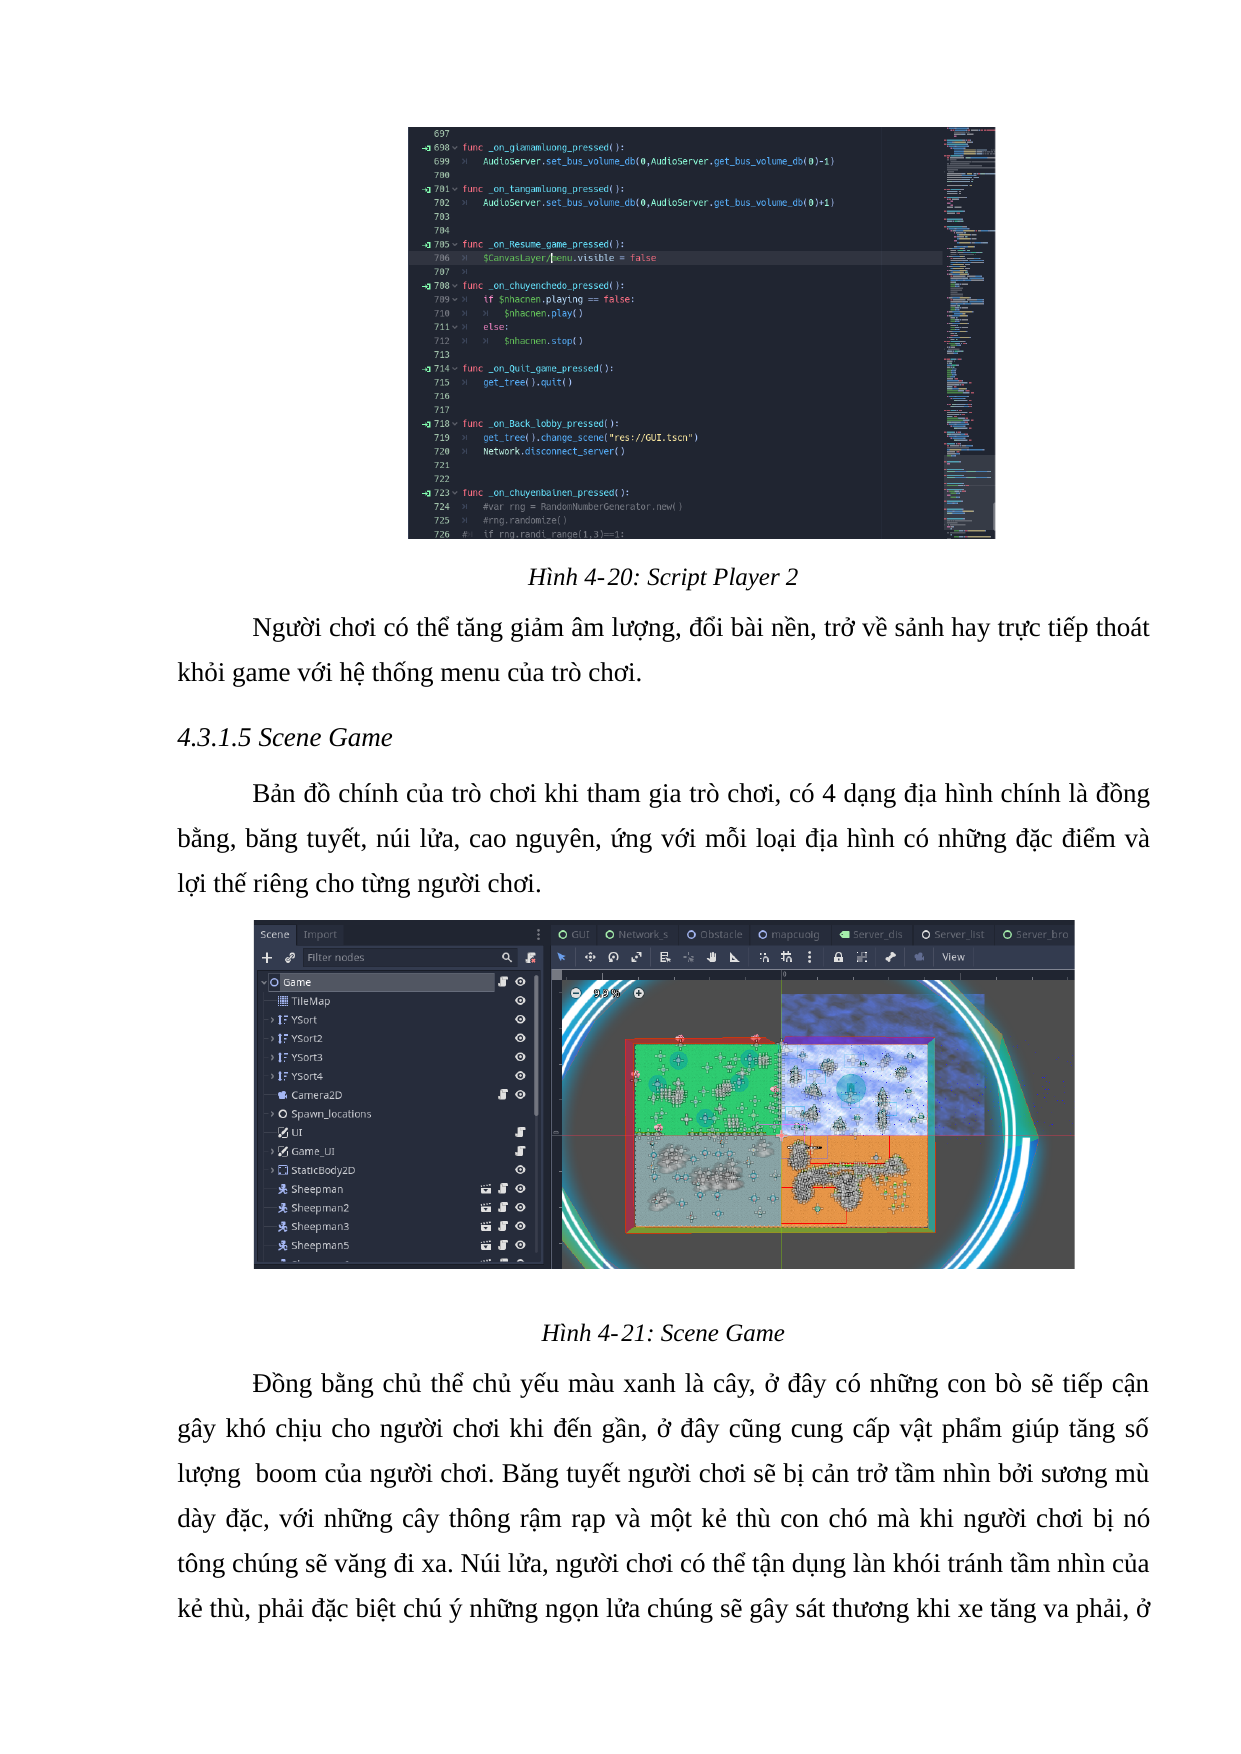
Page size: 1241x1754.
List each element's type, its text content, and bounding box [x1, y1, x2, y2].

picture [253, 920, 1075, 1269]
text Bản đồ chính của trò chơi khi tham gia trò chơi, có 4 dạng địa hình chính là đồng bằng, băng tuyết, núi lửa, cao nguyên, ứng với mỗi loại địa hình có những đặc điểm và lợi thế riêng cho từng người chơi. [177, 774, 1152, 901]
text Người chơi có thể tăng giảm âm lượng, đổi bài nền, trở về sảnh hay trực tiếp thoát khỏi game với hệ thống menu của trò chơi. [177, 608, 1152, 691]
subtitle Scene Game [177, 718, 1152, 755]
picture [408, 127, 996, 539]
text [177, 1363, 1152, 1626]
